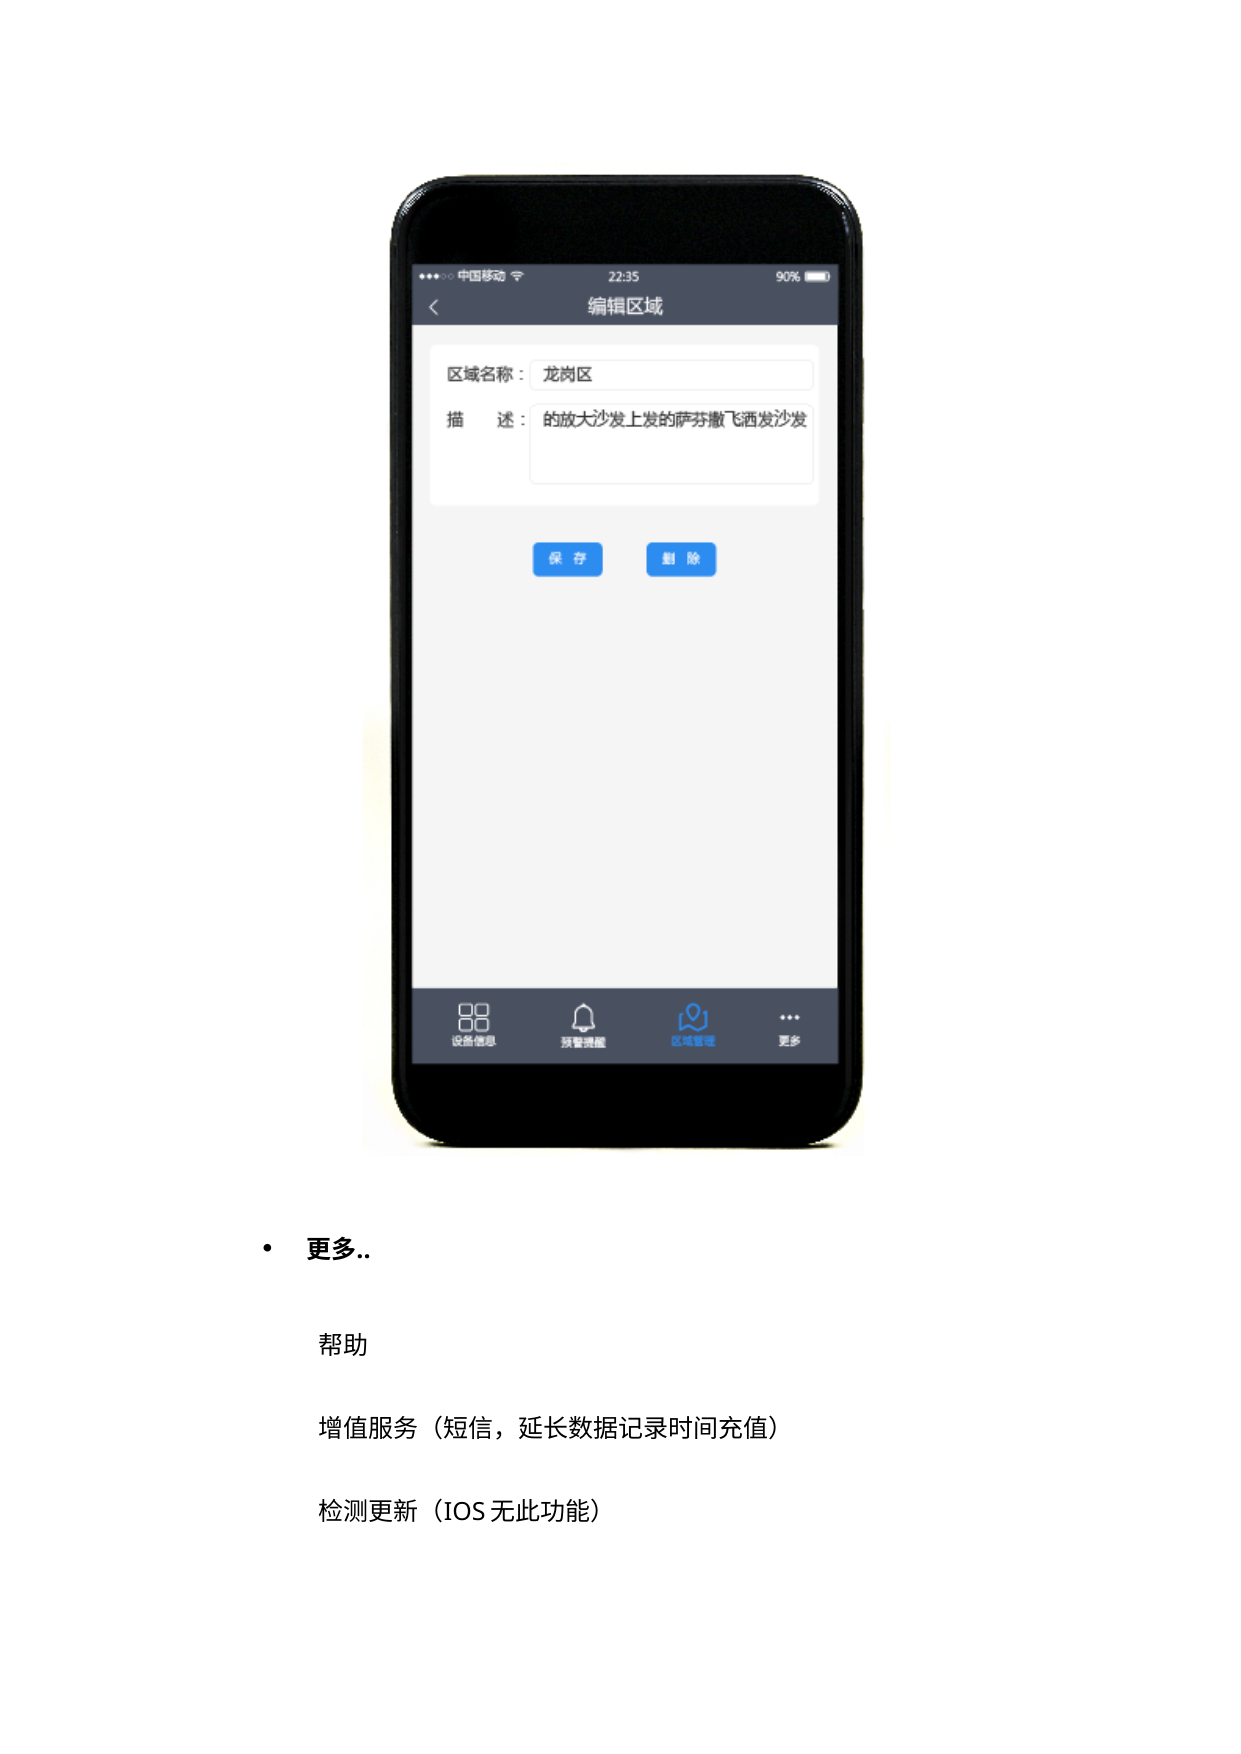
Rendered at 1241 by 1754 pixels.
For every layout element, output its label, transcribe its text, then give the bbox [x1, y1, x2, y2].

text 帮助 [275, 1311, 1053, 1376]
picture [362, 162, 891, 1156]
text 增值服务（短信，延长数据记录时间充值） [275, 1394, 1053, 1459]
text 检测更新（IOS无此功能） [275, 1477, 1053, 1542]
subtitle 更多.. [262, 1216, 1053, 1281]
